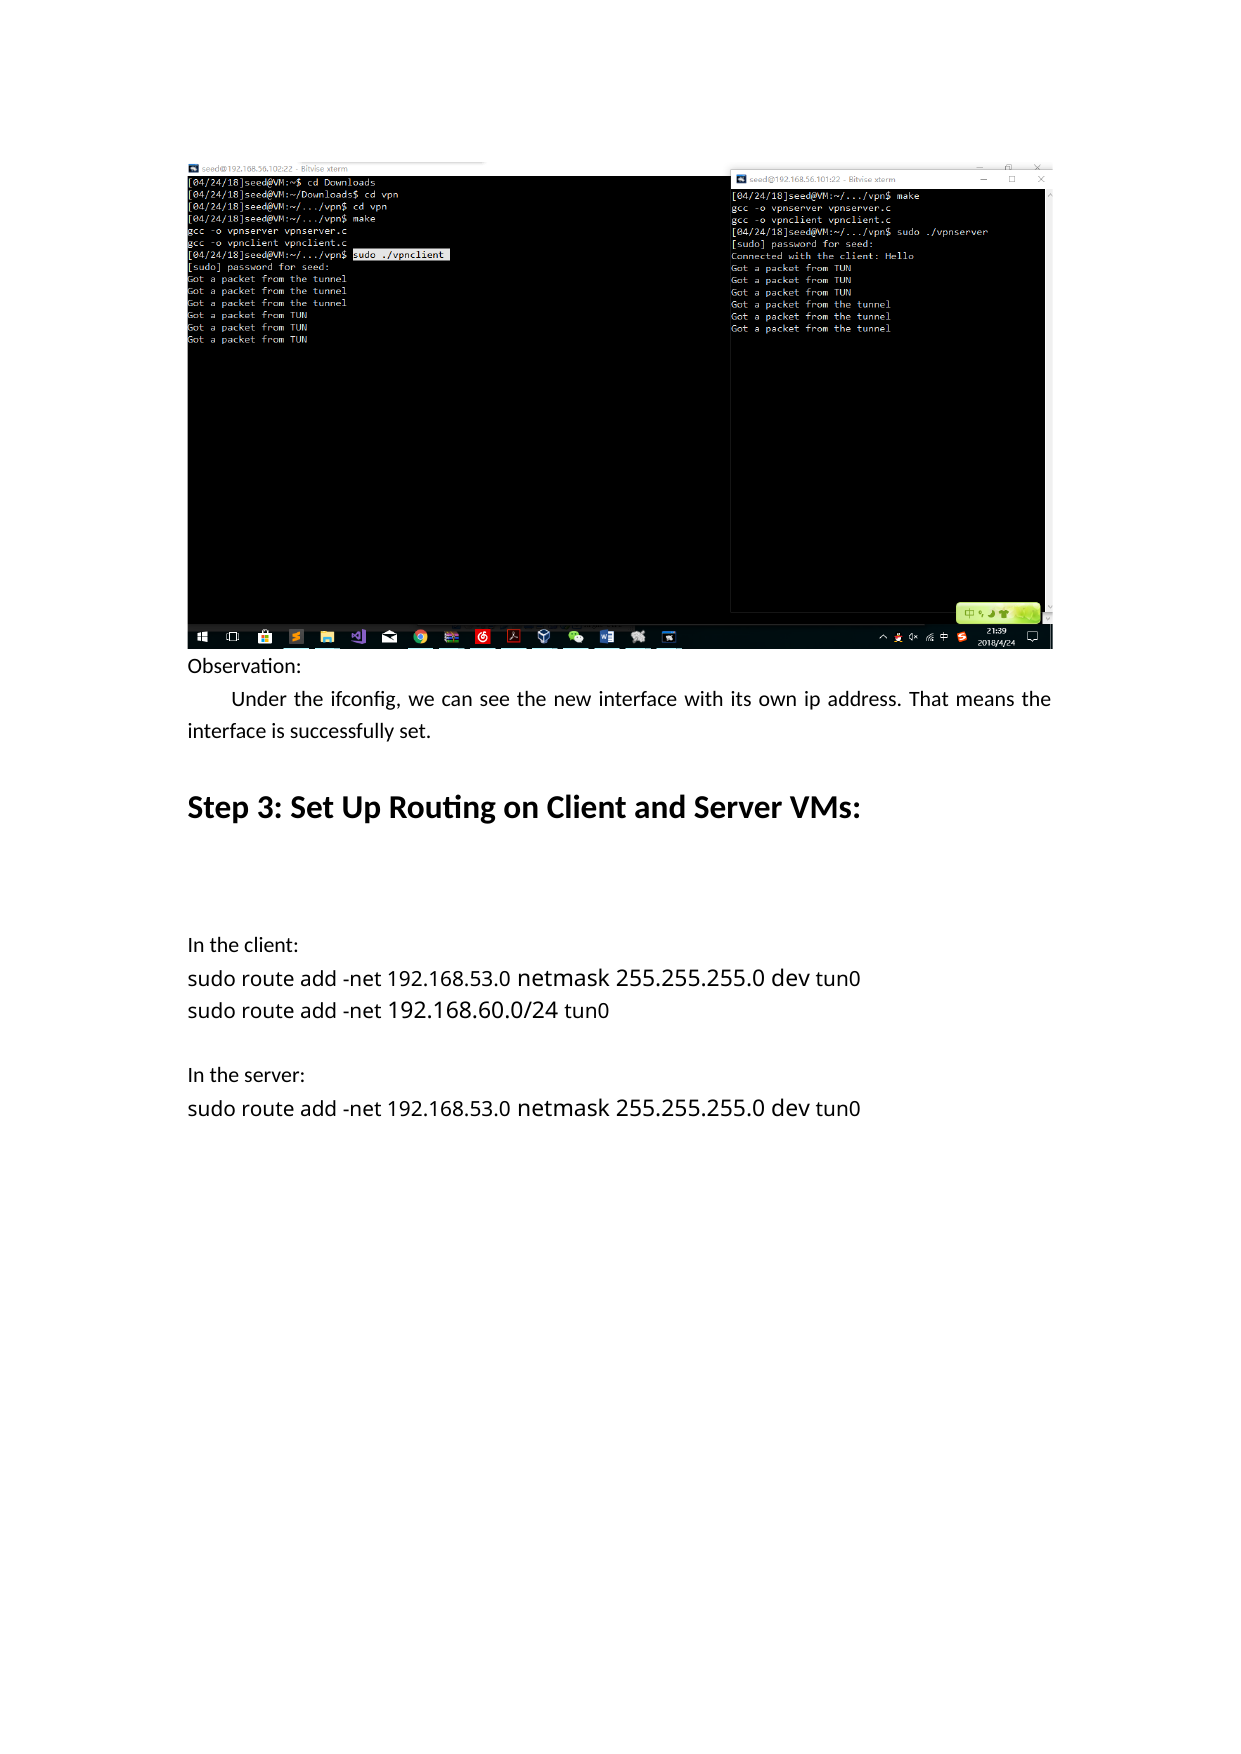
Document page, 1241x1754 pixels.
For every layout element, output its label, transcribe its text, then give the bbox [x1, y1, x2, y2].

text Observation: [187, 649, 1053, 682]
text In the client: [187, 928, 1053, 961]
subtitle Step 3: Set Up Routing on Client and Server VMs: [187, 774, 1053, 839]
text In the server: [187, 1058, 1053, 1091]
text sudo route add -net 192.168.53.0 netmask 255.255.255.0 dev tun0 [187, 961, 1053, 993]
text sudo route add -net 192.168.53.0 netmask 255.255.255.0 dev tun0 [187, 1091, 1053, 1123]
text Under the ifconfig, we can see the new interface with its own ip address. That means the interface is successfully set. [187, 682, 1053, 747]
picture [187, 162, 1053, 649]
text sudo route add -net 192.168.60.0/24 tun0 [187, 993, 1053, 1026]
